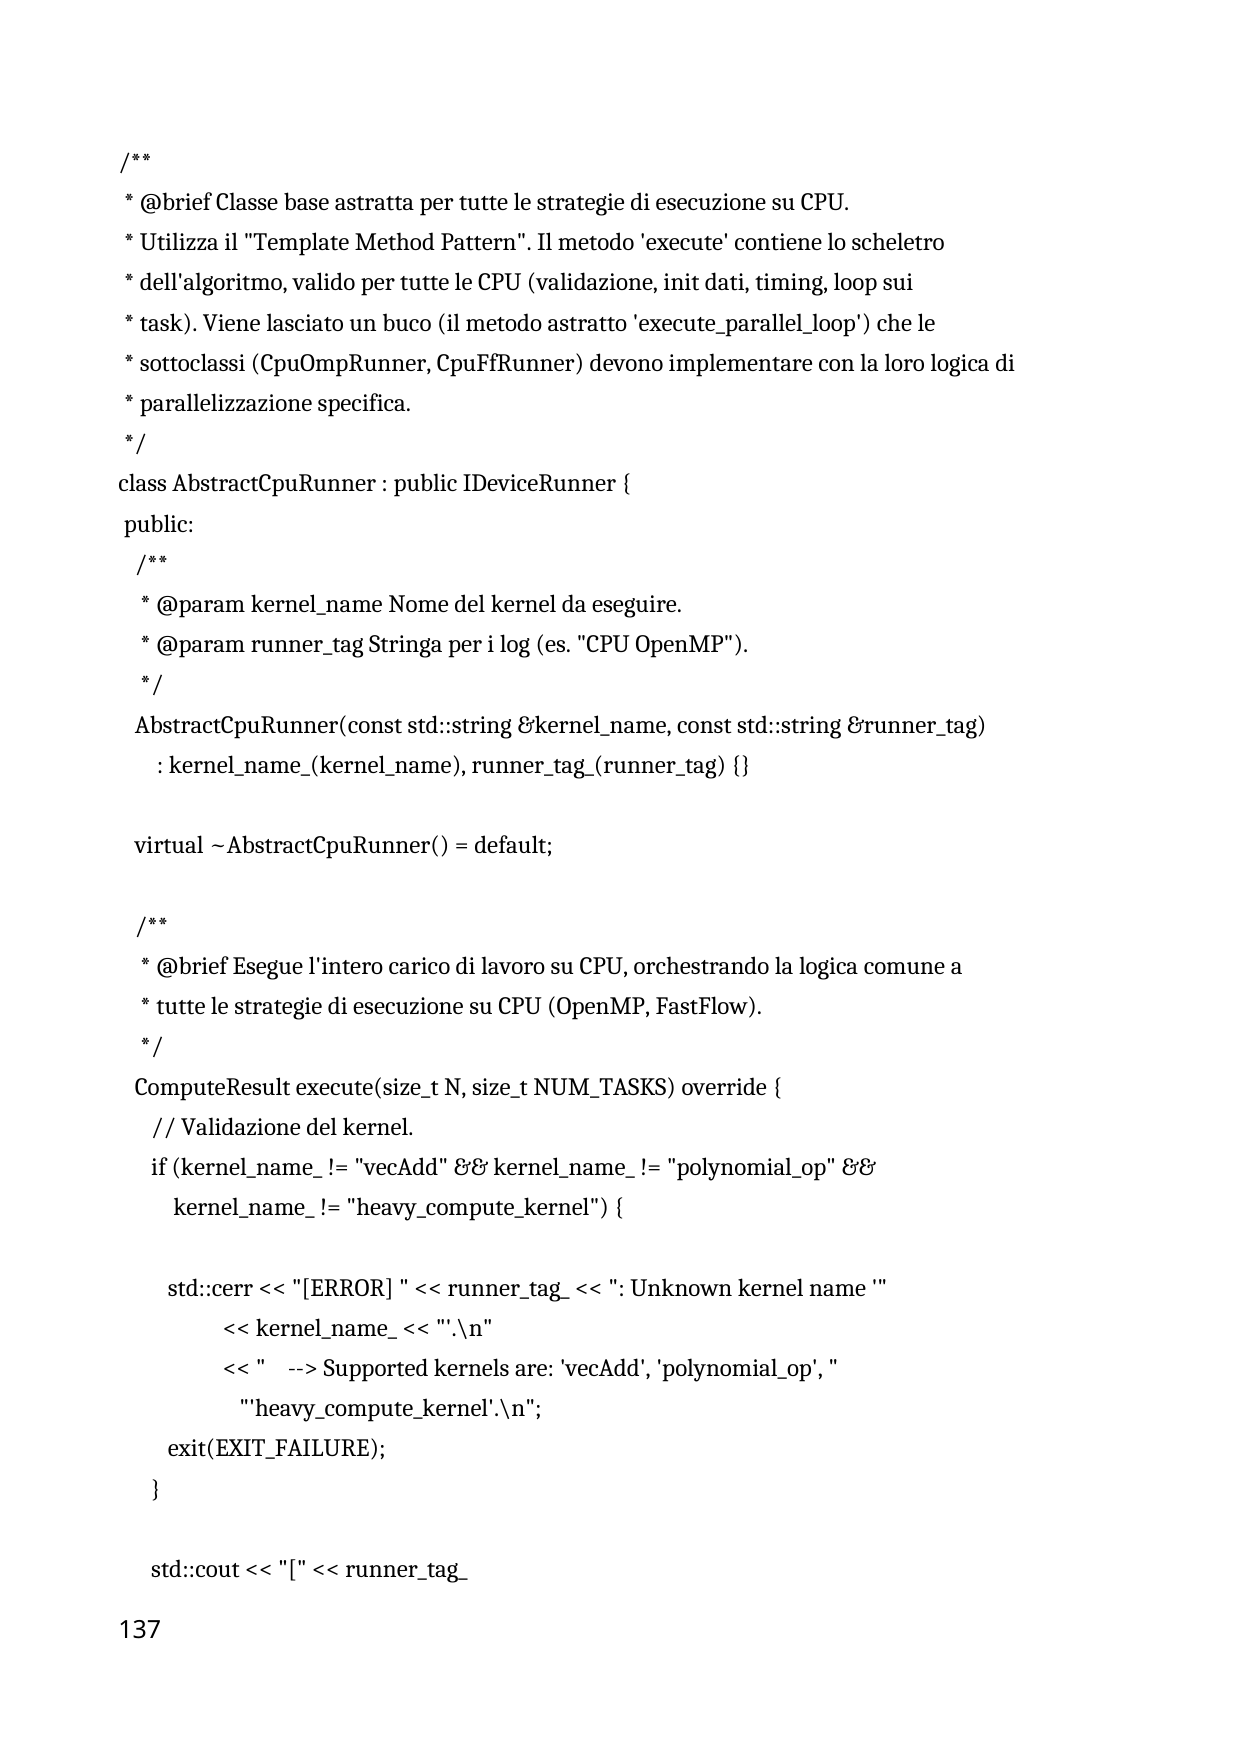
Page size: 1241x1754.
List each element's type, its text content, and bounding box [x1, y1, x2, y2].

text */ [118, 1032, 1122, 1061]
text * @brief Esegue l'intero carico di lavoro su CPU, orchestrando la logica comune a [118, 952, 1122, 981]
text /** [118, 148, 1122, 176]
text std::cerr << "[ERROR] " << runner_tag_ << ": Unknown kernel name '" [118, 1273, 1122, 1302]
text exit(EXIT_FAILURE); [118, 1434, 1122, 1463]
text // Validazione del kernel. [118, 1113, 1122, 1141]
text * task). Viene lasciato un buco (il metodo astratto 'execute_parallel_loop') che le [118, 308, 1122, 337]
text : kernel_name_(kernel_name), runner_tag_(runner_tag) {} [118, 751, 1122, 779]
text kernel_name_ != "heavy_compute_kernel") { [118, 1193, 1122, 1222]
text virtual ~AbstractCpuRunner() = default; [118, 831, 1122, 860]
text class AbstractCpuRunner : public IDeviceRunner { [118, 469, 1122, 498]
text * parallelizzazione specifica. [118, 389, 1122, 418]
text "'heavy_compute_kernel'.\n"; [118, 1394, 1122, 1423]
text * @param kernel_name Nome del kernel da eseguire. [118, 590, 1122, 619]
text * @brief Classe base astratta per tutte le strategie di esecuzione su CPU. [118, 188, 1122, 217]
text /** [118, 912, 1122, 940]
text } [118, 1474, 1122, 1503]
text * dell'algoritmo, valido per tutte le CPU (validazione, init dati, timing, loop sui [118, 268, 1122, 297]
text * sottoclassi (CpuOmpRunner, CpuFfRunner) devono implementare con la loro logica di [118, 349, 1122, 377]
text * Utilizza il "Template Method Pattern". Il metodo 'execute' contiene lo scheletro [118, 228, 1122, 257]
text */ [118, 670, 1122, 699]
text /** [118, 550, 1122, 578]
text * tutte le strategie di esecuzione su CPU (OpenMP, FastFlow). [118, 992, 1122, 1021]
text */ [118, 429, 1122, 458]
text std::cout << "[" << runner_tag_ [118, 1555, 1122, 1584]
text * @param runner_tag Stringa per i log (es. "CPU OpenMP"). [118, 630, 1122, 659]
text ComputeResult execute(size_t N, size_t NUM_TASKS) override { [118, 1072, 1122, 1101]
text if (kernel_name_ != "vecAdd" && kernel_name_ != "polynomial_op" && [118, 1153, 1122, 1182]
text AbstractCpuRunner(const std::string &kernel_name, const std::string &runner_tag) [118, 711, 1122, 739]
text << kernel_name_ << "'.\n" [118, 1314, 1122, 1342]
text public: [118, 509, 1122, 538]
text << " --> Supported kernels are: 'vecAdd', 'polynomial_op', " [118, 1354, 1122, 1383]
